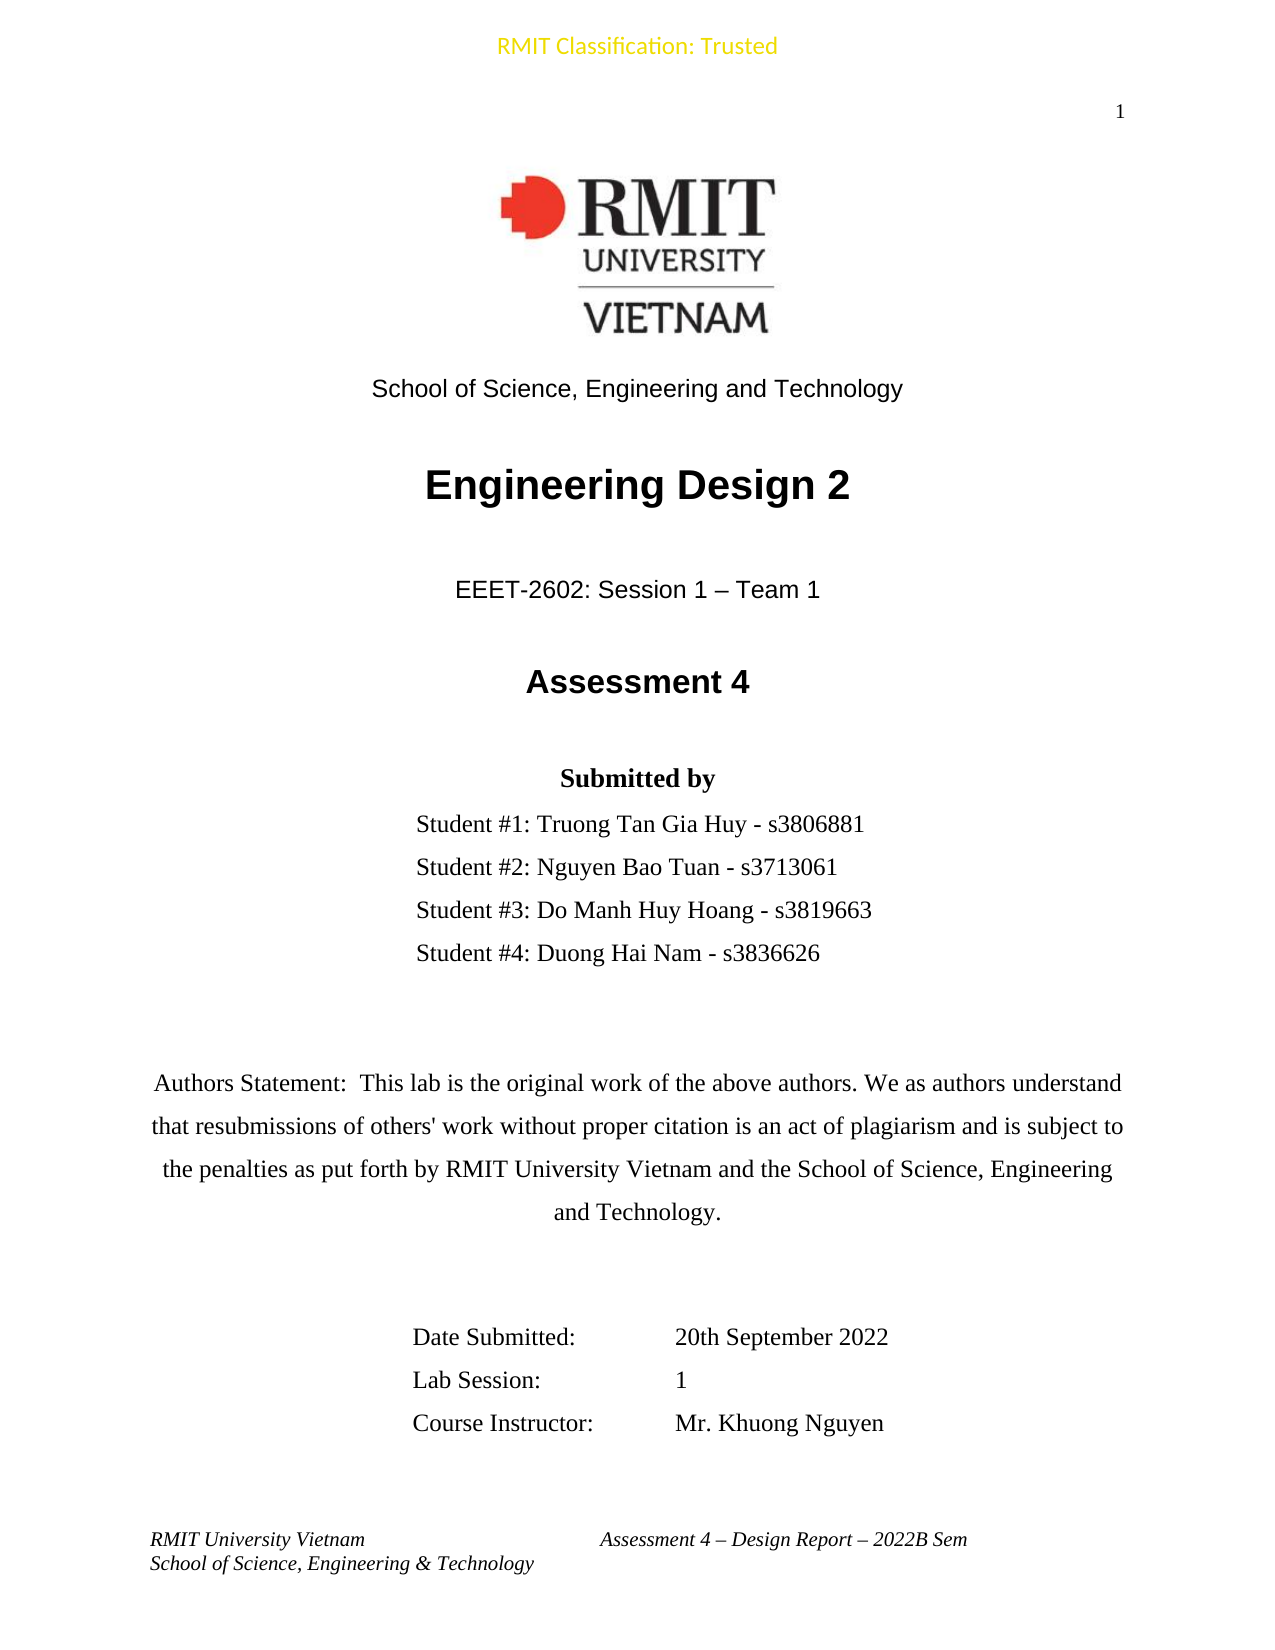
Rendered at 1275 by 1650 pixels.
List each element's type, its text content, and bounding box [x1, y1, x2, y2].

text School of Science, Engineering and Technology [150, 374, 1125, 403]
text Assessment 4 [150, 662, 1125, 700]
text Date Submitted: 20th September 2022 [150, 1322, 1125, 1351]
text Student #3: Do Manh Huy Hoang - s3819663 [416, 895, 1125, 924]
text Student #4: Duong Hai Nam - s3836626 [416, 938, 1125, 967]
text Student #2: Nguyen Bao Tuan - s3713061 [416, 852, 1125, 881]
text EEET-2602: Session 1 – Team 1 [150, 576, 1125, 604]
text Authors Statement: This lab is the original work of the above authors. We as authors understand that resubmissions of others' work without proper citation is an act of plagiarism and is subject to the penalties as put forth by RMIT University Vietnam and the School of Science, Engineering and Technology. [150, 1068, 1125, 1226]
text Engineering Design 2 [150, 461, 1125, 508]
text Course Instructor: Mr. Khuong Nguyen [150, 1408, 1125, 1437]
text Submitted by [150, 762, 1125, 794]
picture [471, 150, 804, 363]
text Lab Session: 1 [150, 1365, 1125, 1394]
text Student #1: Truong Tan Gia Huy - s3806881 [416, 809, 1125, 838]
